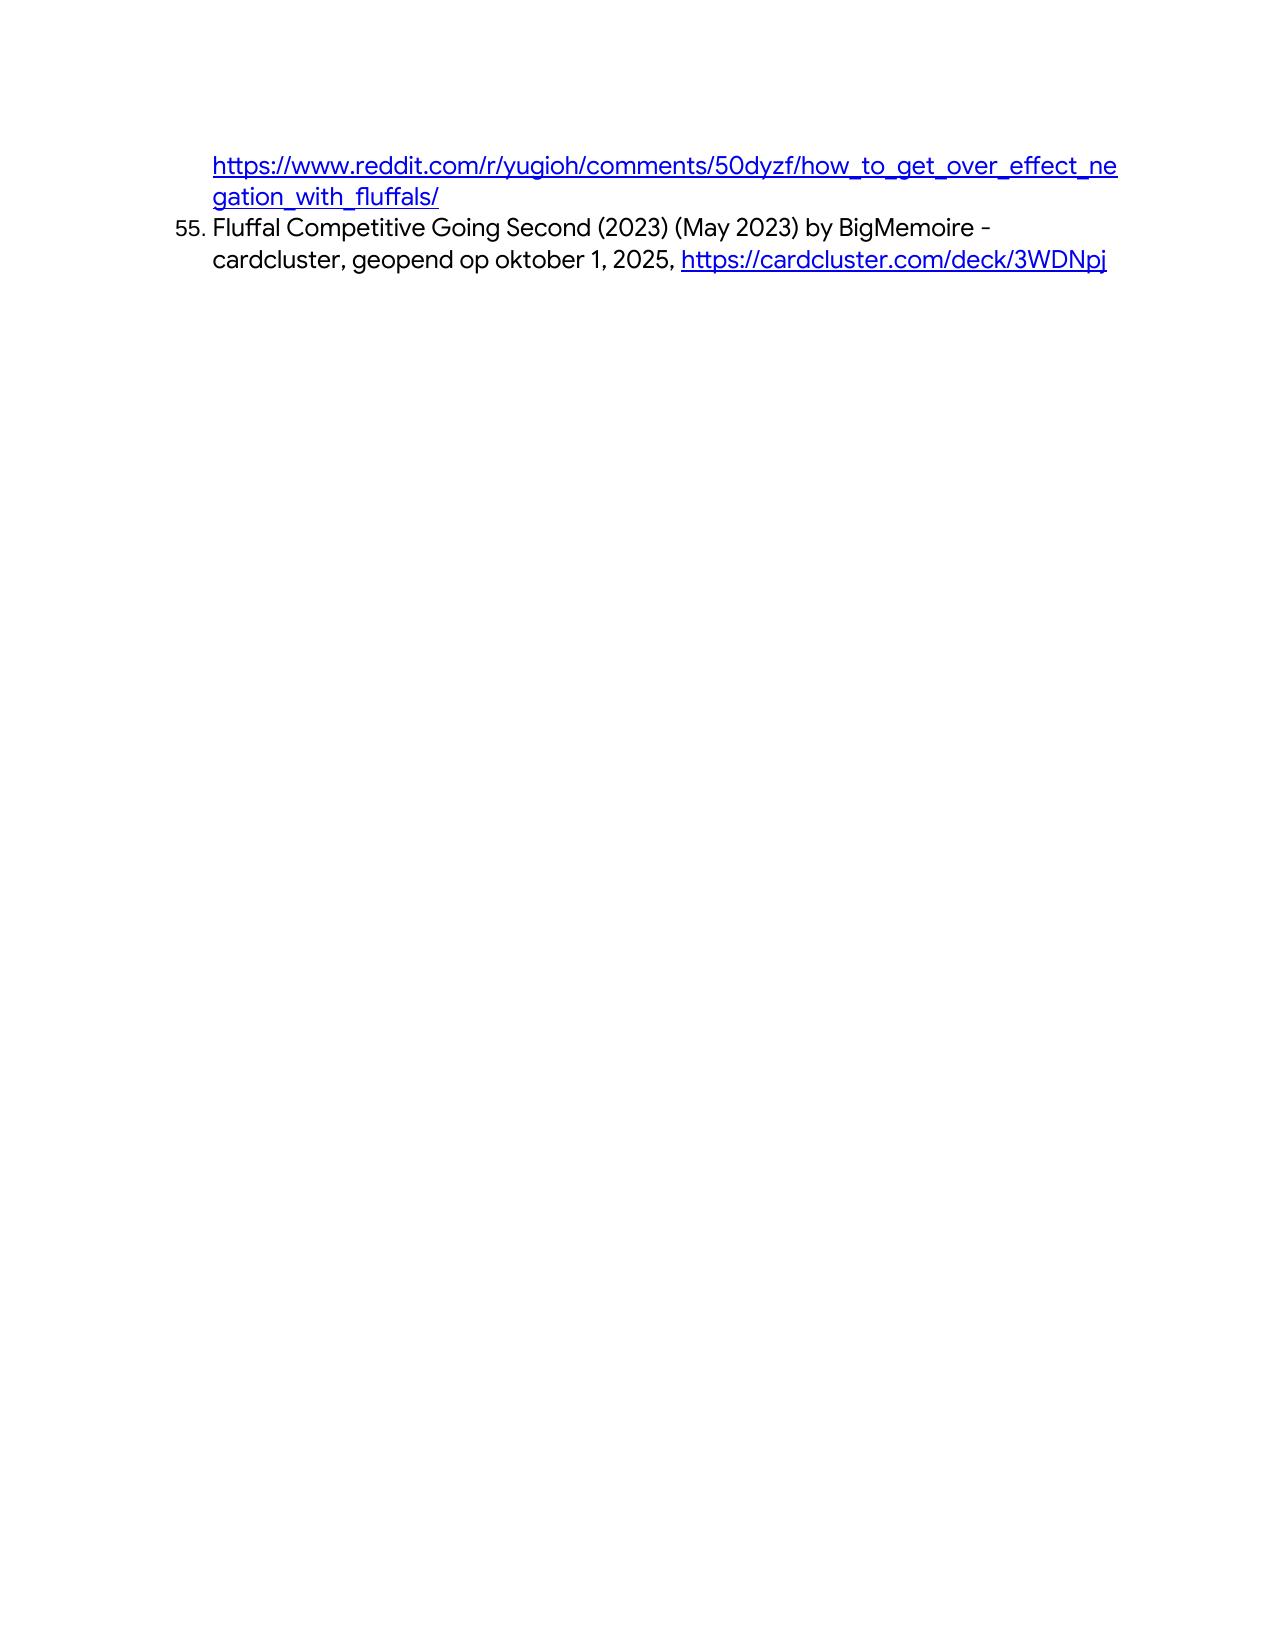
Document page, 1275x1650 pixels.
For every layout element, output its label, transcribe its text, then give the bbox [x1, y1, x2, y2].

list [175, 150, 1125, 213]
list Fluffal Competitive Going Second (2023) (May 2023) by BigMemoire - cardcluster, geopend op oktober 1, 2025, https://cardcluster.com/deck/3WDNpj [175, 213, 1125, 275]
